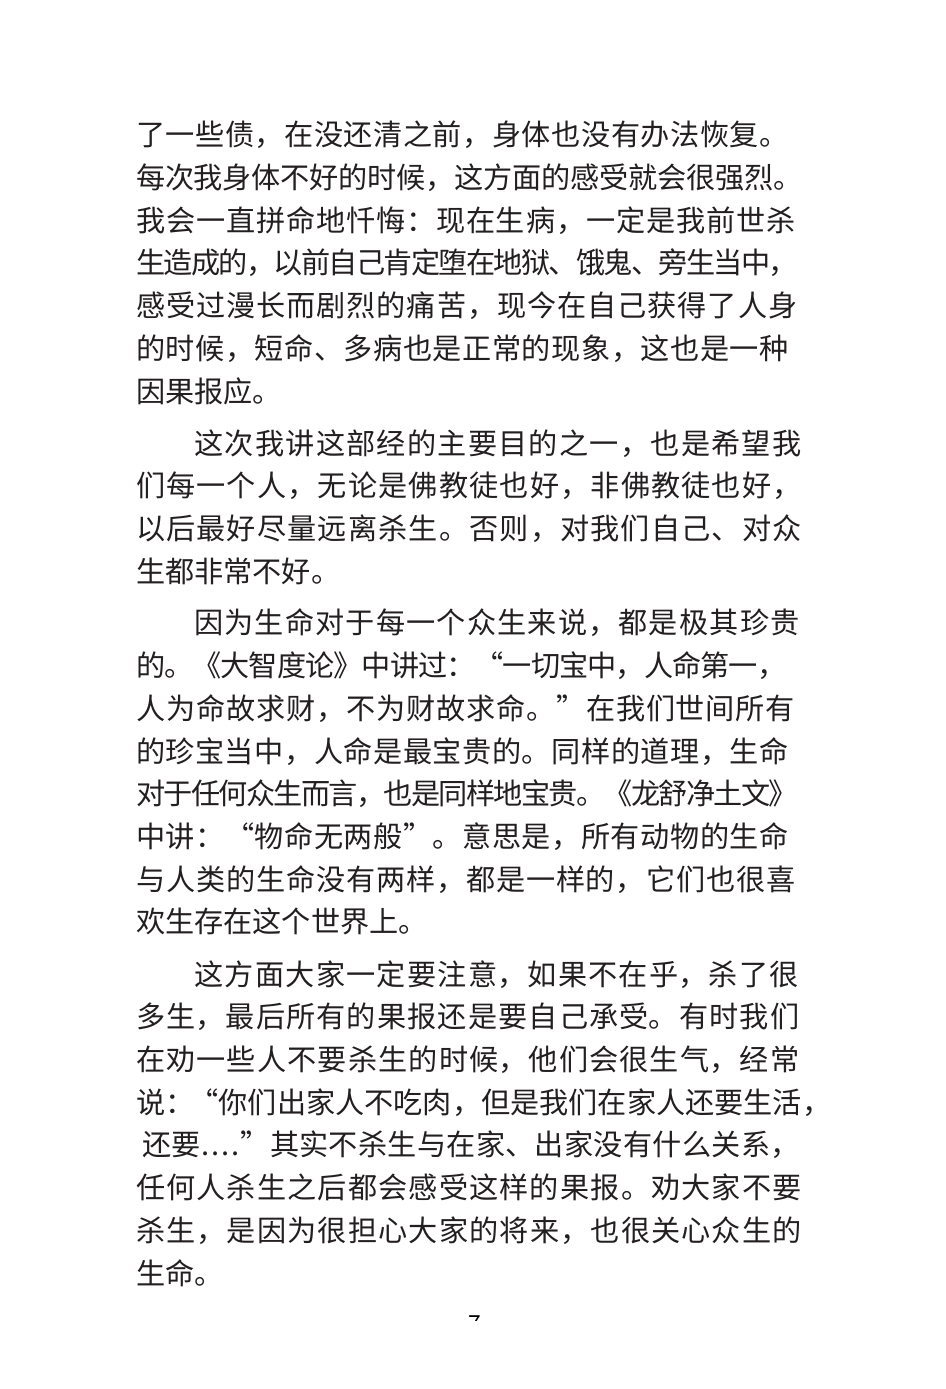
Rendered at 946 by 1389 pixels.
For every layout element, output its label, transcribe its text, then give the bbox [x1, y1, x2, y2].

text 了一些债，在没还清之前，身体也没有办法恢复。每次我身体不好的时候，这方面的感受就会很强烈。我会一直拼命地忏悔：现在生病，一定是我前世杀生造成的，以前自己肯定堕在地狱、饿鬼、旁生当中， 感受过漫长而剧烈的痛苦，现今在自己获得了人身的时候，短命、多病也是正常的现象，这也是一种因果报应。 [136, 112, 816, 411]
text 任何人杀生之后都会感受这样的果报。劝大家不要杀生，是因为很担心大家的将来，也很关心众生的生命。 [136, 1165, 803, 1293]
text 这次我讲这部经的主要目的之一，也是希望我们每一个人，无论是佛教徒也好，非佛教徒也好， 以后最好尽量远离杀生。否则，对我们自己、对众生都非常不好。 [136, 420, 802, 591]
text 这方面大家一定要注意，如果不在乎，杀了很多生，最后所有的果报还是要自己承受。有时我们在劝一些人不要杀生的时候，他们会很生气，经常说：“你们出家人不吃肉，但是我们在家人还要生活， 还要 ”其实不杀生与在家、出家没有什么关系， [136, 951, 816, 1164]
text 因为生命对于每一个众生来说，都是极其珍贵的。《大智度论》中讲过：“一切宝中，人命第一， 人为命故求财，不为财故求命。”在我们世间所有的珍宝当中，人命是最宝贵的。同样的道理，生命对于任何众生而言，也是同样地宝贵。《龙舒净土文》中讲：“物命无两般”。意思是，所有动物的生命与人类的生命没有两样，都是一样的，它们也很喜欢生存在这个世界上。 [136, 600, 816, 941]
